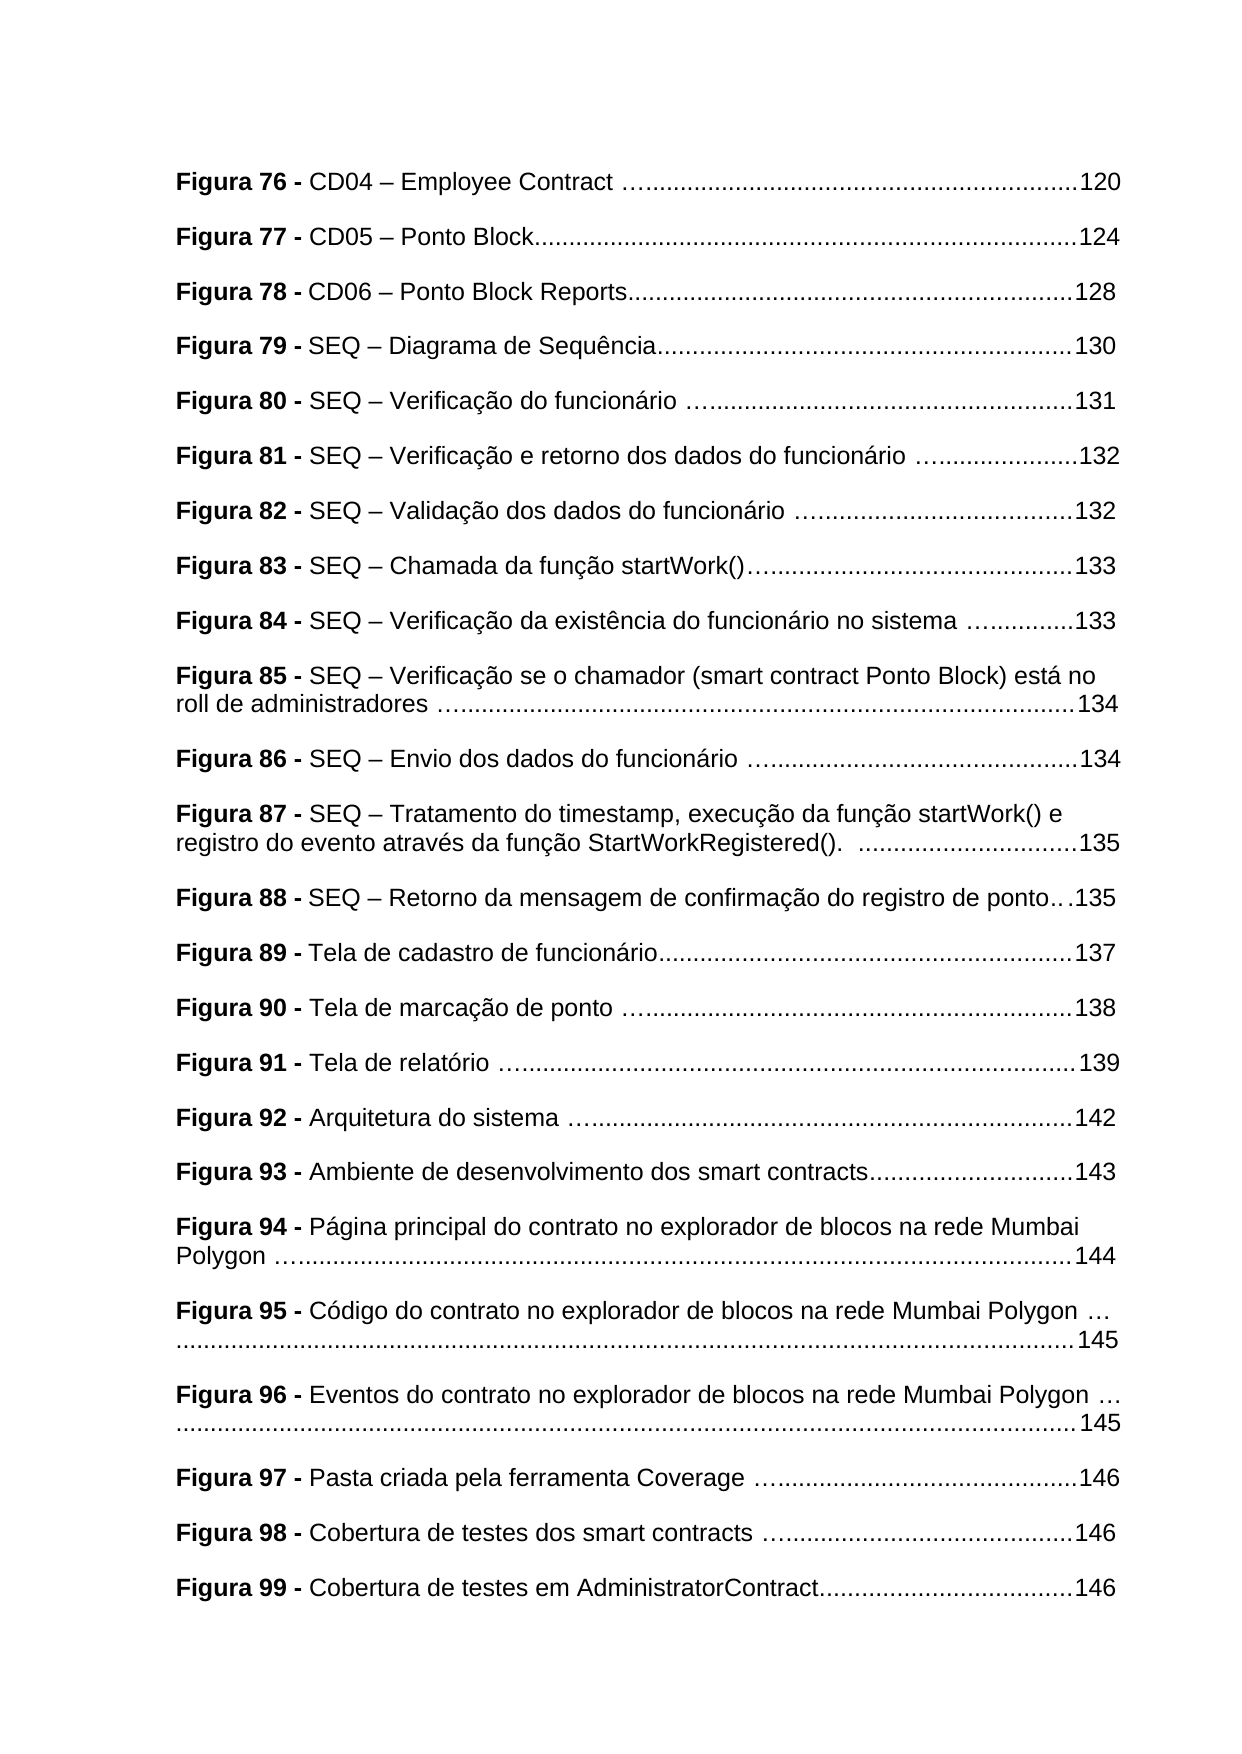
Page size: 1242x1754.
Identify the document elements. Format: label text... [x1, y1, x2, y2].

text Figura 98 - Cobertura de testes dos smart contracts … 146 [176, 1518, 1125, 1547]
text Figura 95 - Código do contrato no explorador de blocos na rede Mumbai Polygon … 145 [176, 1296, 1125, 1353]
text Figura 92 - Arquitetura do sistema … 142 [176, 1102, 1125, 1131]
text Figura 83 - SEQ – Chamada da função startWork()… 133 [176, 551, 1125, 580]
text Figura 78 - CD06 – Ponto Block Reports. 128 [176, 276, 1125, 305]
text Figura 89 - Tela de cadastro de funcionário. 137 [176, 938, 1125, 967]
text Figura 79 - SEQ – Diagrama de Sequência. 130 [176, 331, 1125, 360]
text Figura 77 - CD05 – Ponto Block 124 [176, 222, 1125, 250]
text Figura 97 - Pasta criada pela ferramenta Coverage … 146 [176, 1463, 1125, 1492]
text Figura 94 - Página principal do contrato no explorador de blocos na rede Mumbai Polygon … 144 [176, 1212, 1125, 1270]
text Figura 85 - SEQ – Verificação se o chamador (smart contract Ponto Block) está no roll de administradores … 134 [176, 661, 1125, 718]
text Figura 81 - SEQ – Verificação e retorno dos dados do funcionário … 132 [176, 441, 1125, 470]
text Figura 84 - SEQ – Verificação da existência do funcionário no sistema … 133 [176, 606, 1125, 634]
text Figura 76 - CD04 – Employee Contract … 120 [176, 167, 1125, 195]
text Figura 90 - Tela de marcação de ponto … 138 [176, 993, 1125, 1021]
text Figura 93 - Ambiente de desenvolvimento dos smart contracts 143 [176, 1157, 1125, 1186]
text Figura 82 - SEQ – Validação dos dados do funcionário … 132 [176, 496, 1125, 525]
text Figura 96 - Eventos do contrato no explorador de blocos na rede Mumbai Polygon … 145 [176, 1379, 1125, 1437]
text Figura 86 - SEQ – Envio dos dados do funcionário … 134 [176, 744, 1125, 773]
text Figura 91 - Tela de relatório … 139 [176, 1048, 1125, 1076]
text Figura 87 - SEQ – Tratamento do timestamp, execução da função startWork() e registro do evento através da função StartWorkRegistered(). 135 [176, 799, 1125, 857]
text Figura 80 - SEQ – Verificação do funcionário … 131 [176, 386, 1125, 415]
text Figura 88 - SEQ – Retorno da mensagem de confirmação do registro de ponto. 135 [176, 883, 1125, 912]
text Figura 99 - Cobertura de testes em AdministratorContract 146 [176, 1573, 1125, 1602]
